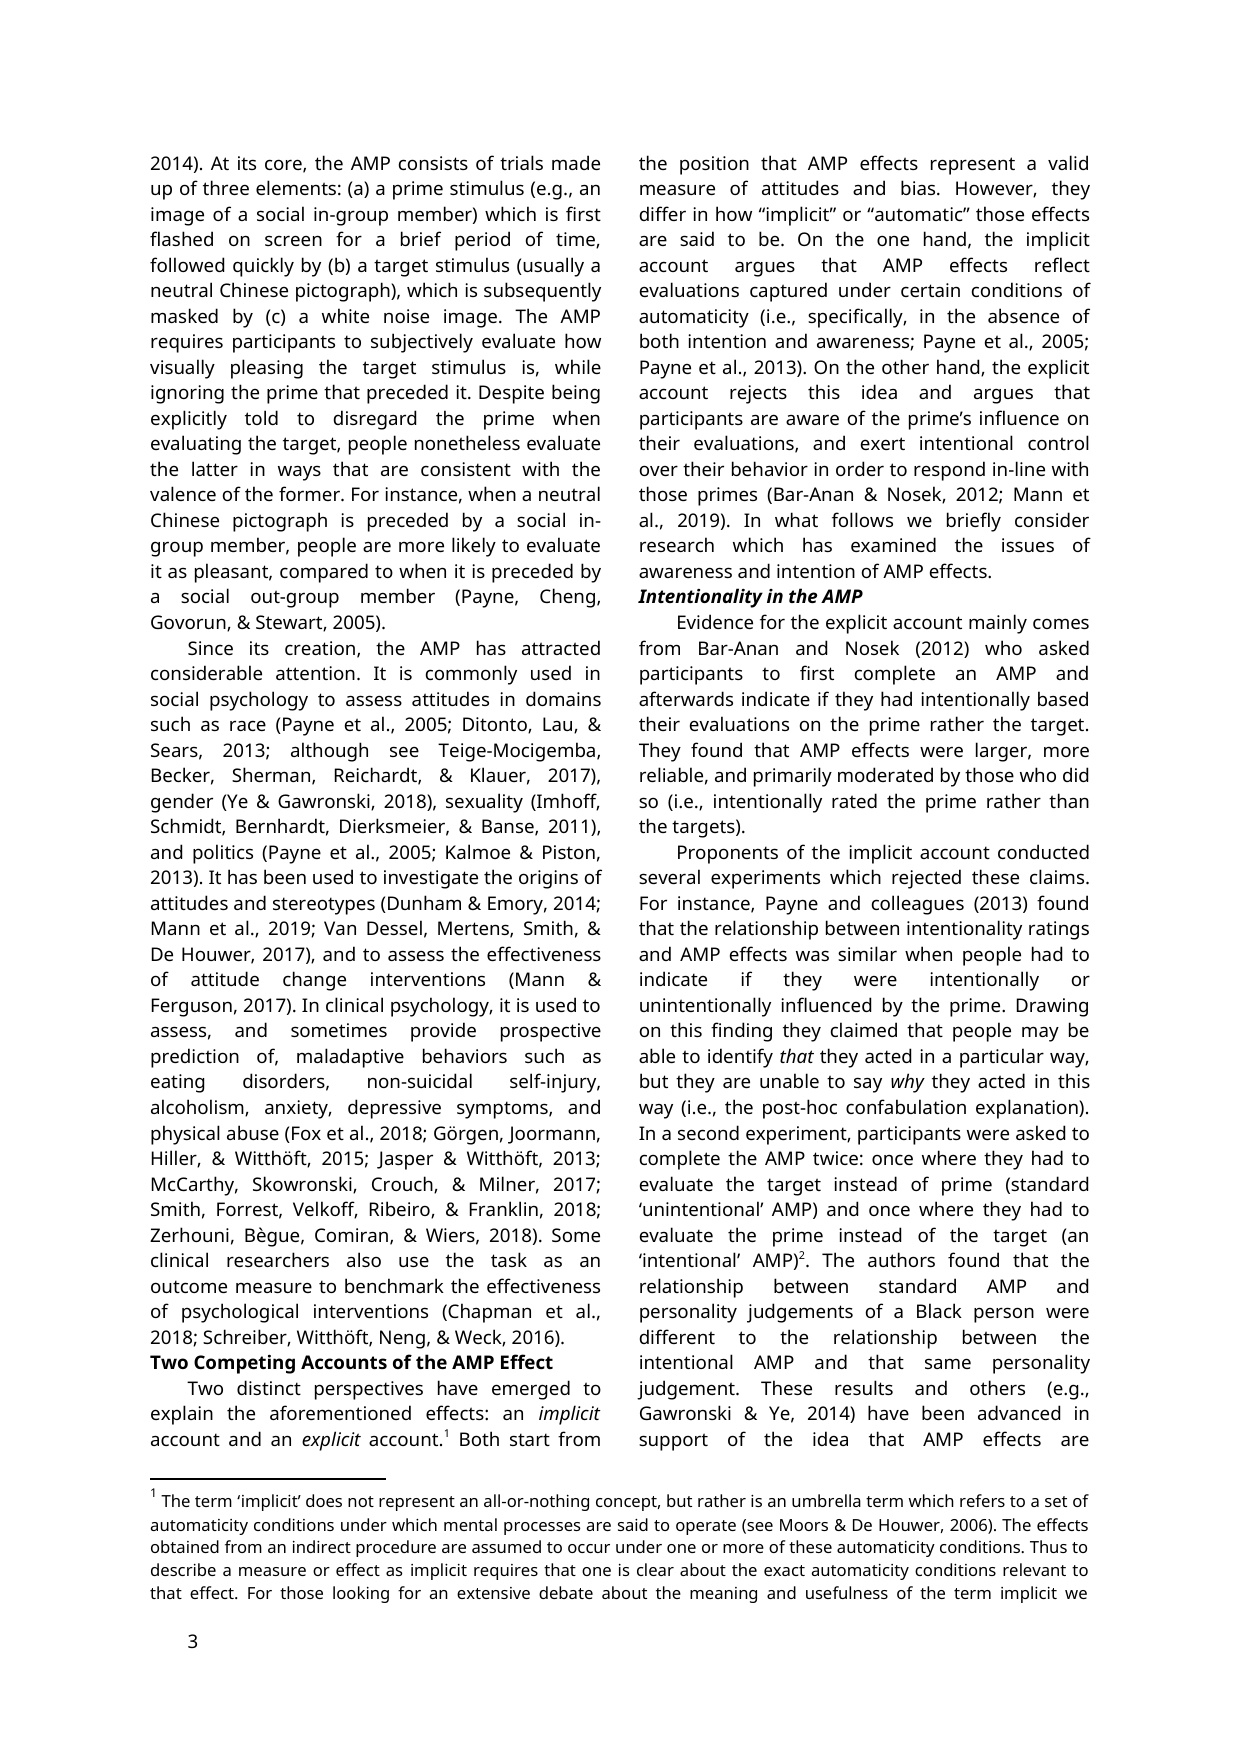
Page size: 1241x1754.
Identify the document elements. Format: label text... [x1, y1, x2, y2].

subtitle Two Competing Accounts of the AMP Effect [150, 1349, 602, 1375]
subtitle Intentionality in the AMP [638, 584, 1090, 609]
text Evidence for the explicit account mainly comes from Bar-Anan and Nosek (2012) who asked participants to first complete an AMP and afterwards indicate if they had intentionally based their evaluations on the prime rather the target. They found that AMP effects were larger, more reliable, and primarily moderated by those who did so (i.e., intentionally rated the prime rather than the targets). [638, 609, 1090, 839]
text Two distinct perspectives have emerged to explain the aforementioned effects: an implicit account and an explicit account. Both start from the position that AMP effects represent a valid measure of attitudes and bias. However, they differ in how “implicit” or “automatic” those effects are said to be. On the one hand, the implicit account argues that AMP effects reflect evaluations captured under certain conditions of automaticity (i.e., specifically, in the absence of both intention and awareness; Payne et al., 2005; Payne et al., 2013). On the other hand, the explicit account rejects this idea and argues that participants are aware of the prime’s influence on their evaluations, and exert intentional control over their behavior in order to respond in-line with those primes (Bar-Anan & Nosek, 2012; Mann et al., 2019). In what follows we briefly consider research which has examined the issues of awareness and intention of AMP effects. [638, 150, 1090, 584]
text Since its creation, the AMP has attracted considerable attention. It is commonly used in social psychology to assess attitudes in domains such as race (Payne et al., 2005; Ditonto, Lau, & Sears, 2013; although see Teige-Mocigemba, Becker, Sherman, Reichardt, & Klauer, 2017), gender (Ye & Gawronski, 2018), sexuality (Imhoff, Schmidt, Bernhardt, Dierksmeier, & Banse, 2011), and politics (Payne et al., 2005; Kalmoe & Piston, 2013). It has been used to investigate the origins of attitudes and stereotypes (Dunham & Emory, 2014; Mann et al., 2019; Van Dessel, Mertens, Smith, & De Houwer, 2017), and to assess the effectiveness of attitude change interventions (Mann & Ferguson, 2017). In clinical psychology, it is used to assess, and sometimes provide prospective prediction of, maladaptive behaviors such as eating disorders, non-suicidal self-injury, alcoholism, anxiety, depressive symptoms, and physical abuse (Fox et al., 2018; Görgen, Joormann, Hiller, & Witthöft, 2015; Jasper & Witthöft, 2013; McCarthy, Skowronski, Crouch, & Milner, 2017; Smith, Forrest, Velkoff, Ribeiro, & Franklin, 2018; Zerhouni, Bègue, Comiran, & Wiers, 2018). Some clinical researchers also use the task as an outcome measure to benchmark the effectiveness of psychological interventions (Chapman et al., 2018; Schreiber, Witthöft, Neng, & Weck, 2016). [150, 635, 602, 1349]
